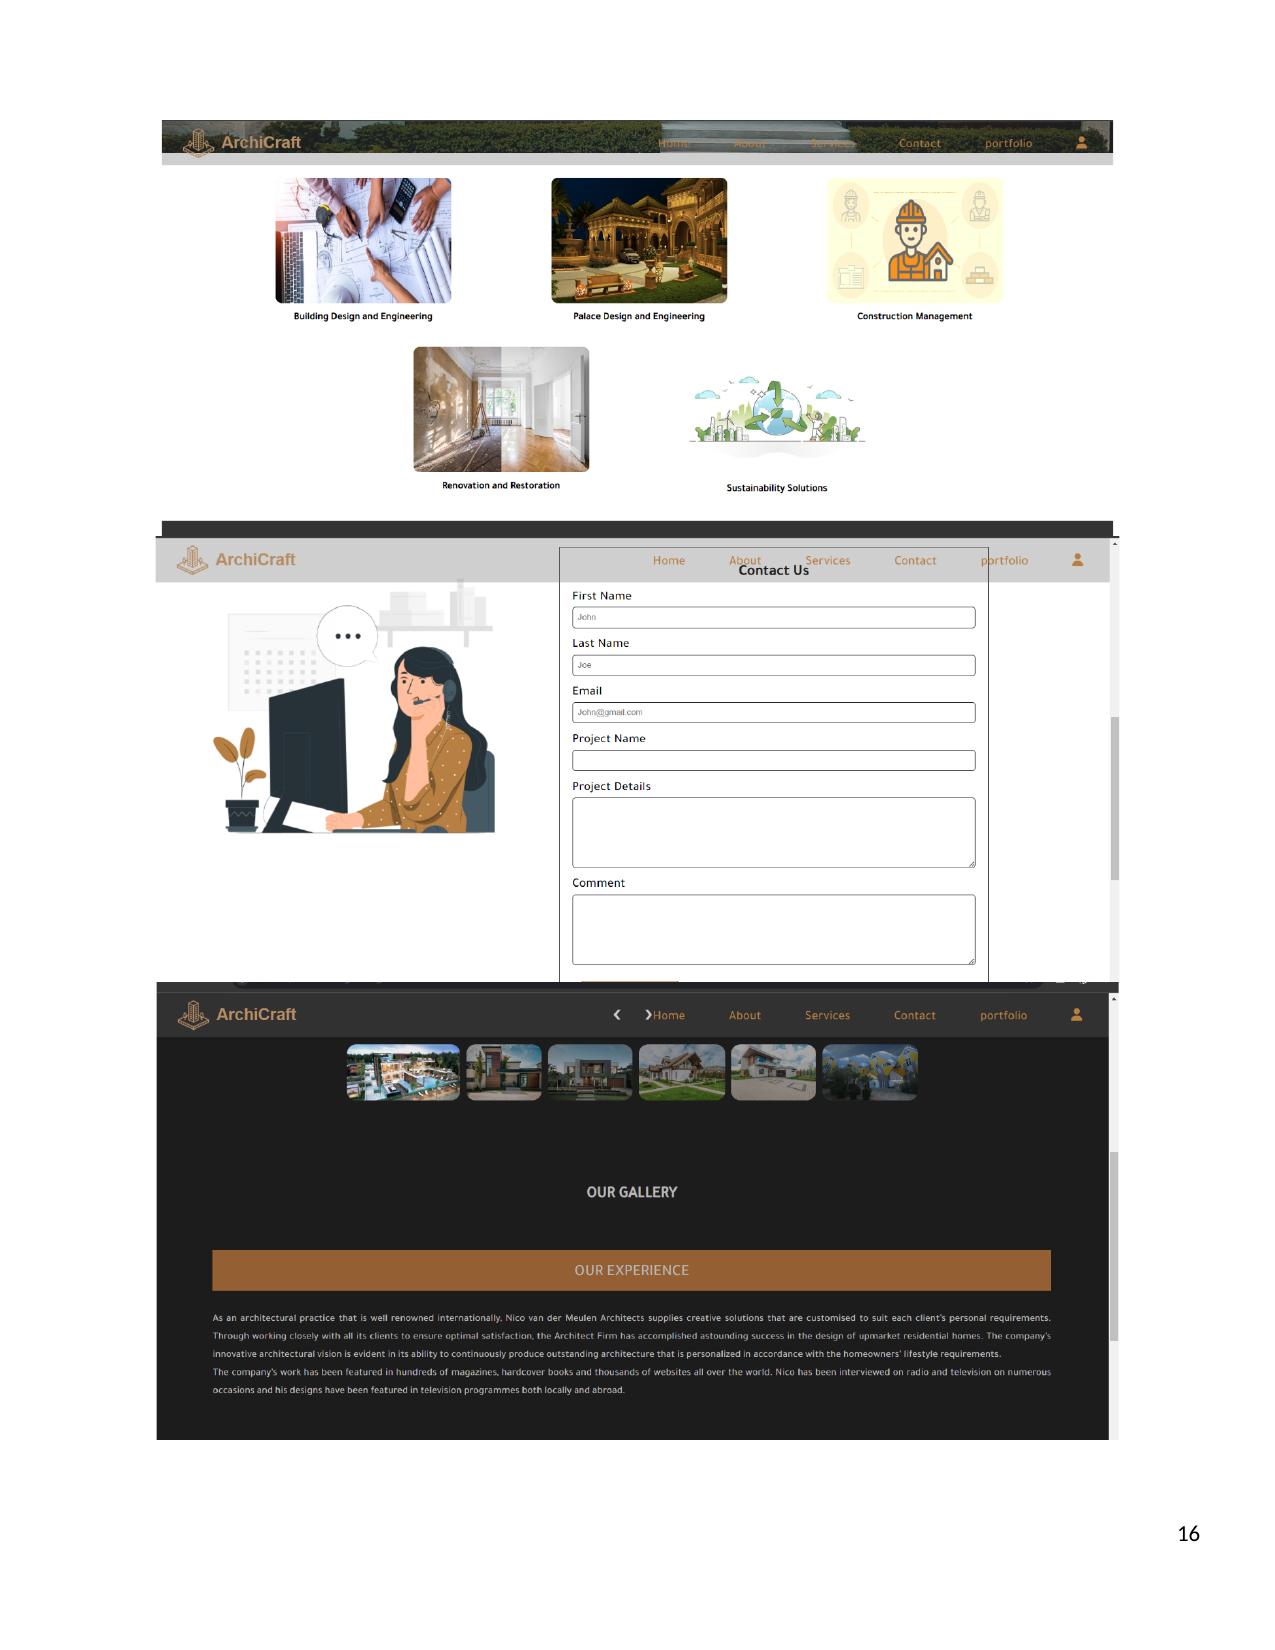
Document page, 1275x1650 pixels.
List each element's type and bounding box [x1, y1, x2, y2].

picture [155, 120, 1120, 1440]
